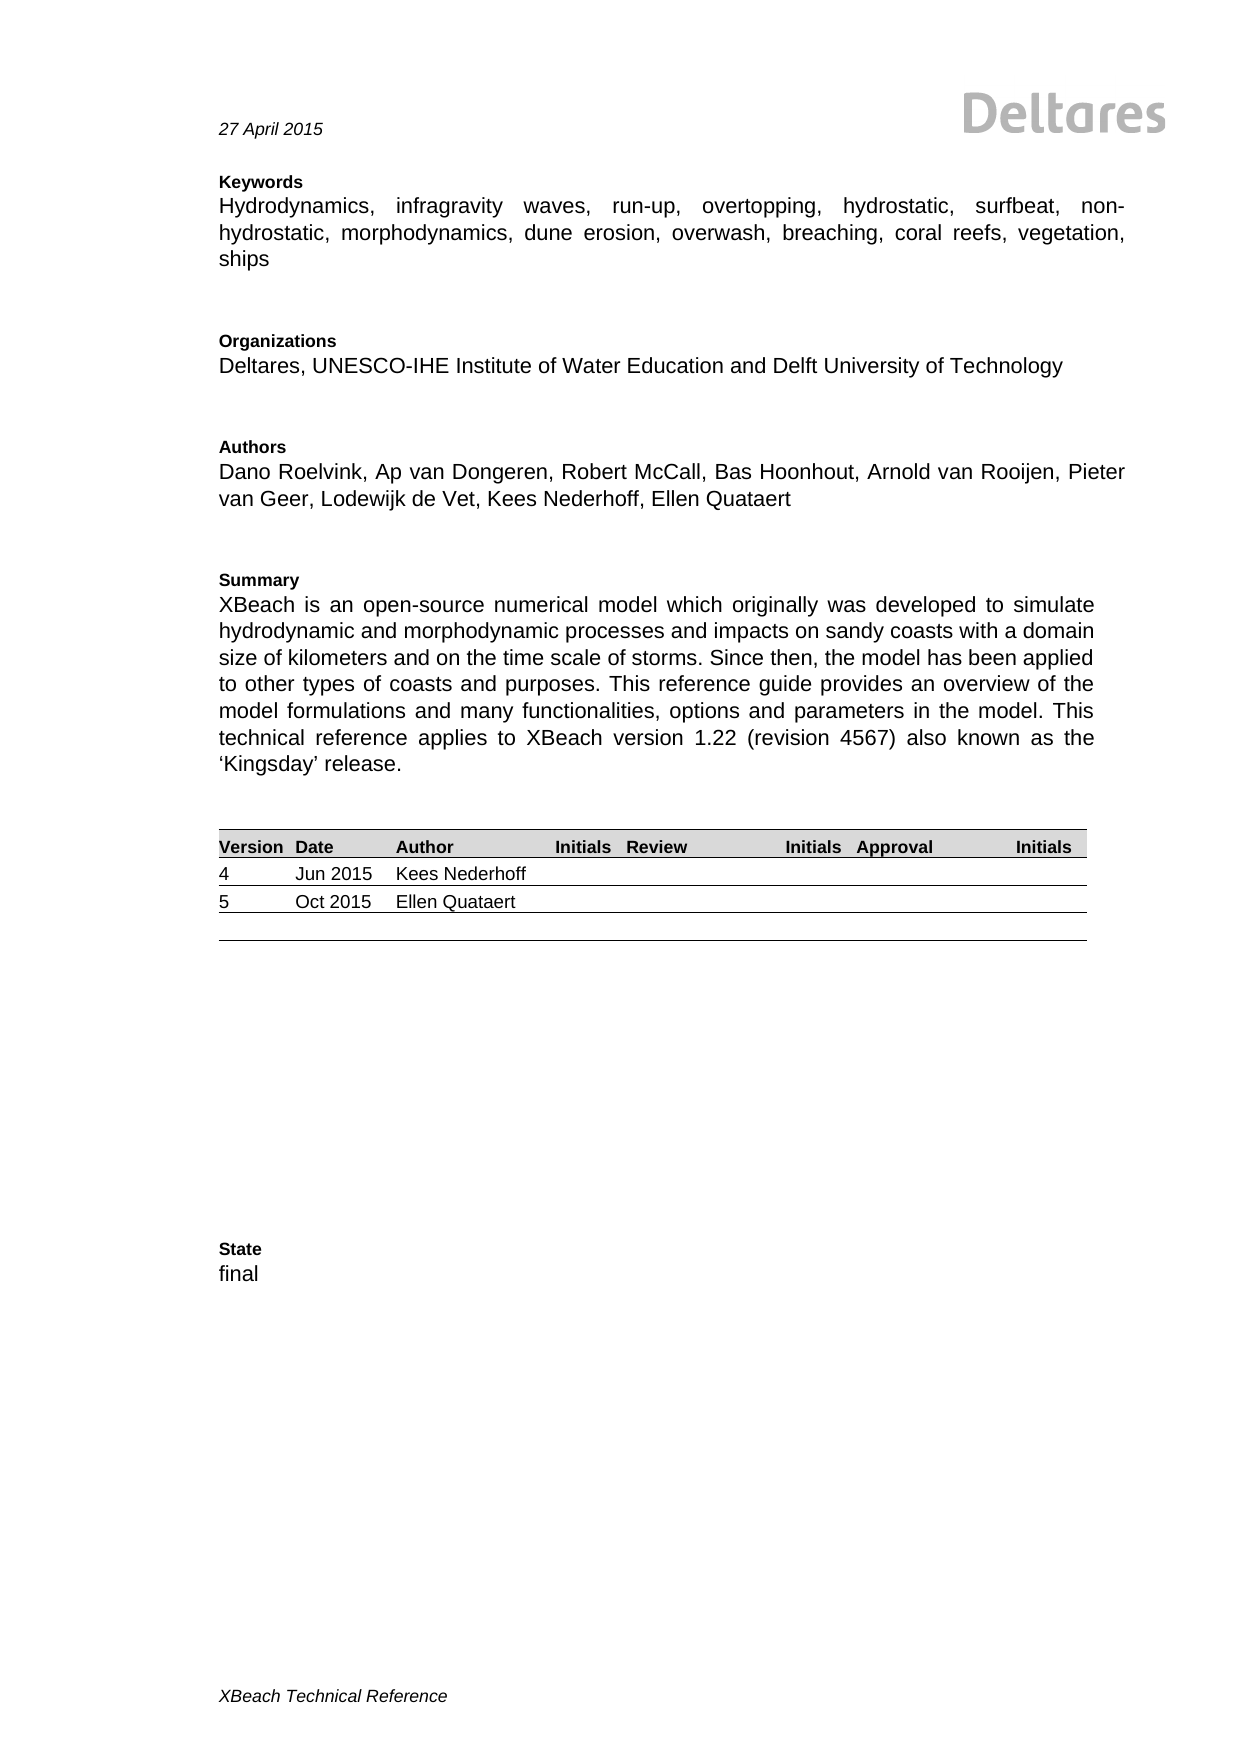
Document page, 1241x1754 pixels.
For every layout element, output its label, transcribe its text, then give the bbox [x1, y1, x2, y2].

picture [964, 75, 1166, 133]
text Keywords [218, 165, 1126, 192]
text Dano Roelvink, Ap van Dongeren, Robert McCall, Bas Hoonhout, Arnold van Rooijen, Pieter van Geer, Lodewijk de Vet, Kees Nederhoff, Ellen Quataert [218, 457, 1126, 511]
text Organizations [218, 325, 1126, 351]
text Authors [218, 431, 1126, 457]
table_header Summary XBeach is an open-source numerical model which originally was developed to simulate hydrodynamic and morphodynamic processes and impacts on sandy coasts with a domain size of kilometers and on the time scale of storms. Since then, the model has been applied to other types of coasts and purposes. This reference guide provides an overview of the model formulations and many functionalities, options and parameters in the model. This technical reference applies to XBeach version 1.22 (revision 4567) also known as the ‘Kingsday’ release. State final [219, 564, 1096, 1313]
text Hydrodynamics, infragravity waves, run-up, overtopping, hydrostatic, surfbeat, non-hydrostatic, morphodynamics, dune erosion, overwash, breaching, coral reefs, vegetation, ships [218, 192, 1126, 272]
text Deltares, UNESCO-IHE Institute of Water Education and Delft University of Technology [218, 351, 1126, 378]
